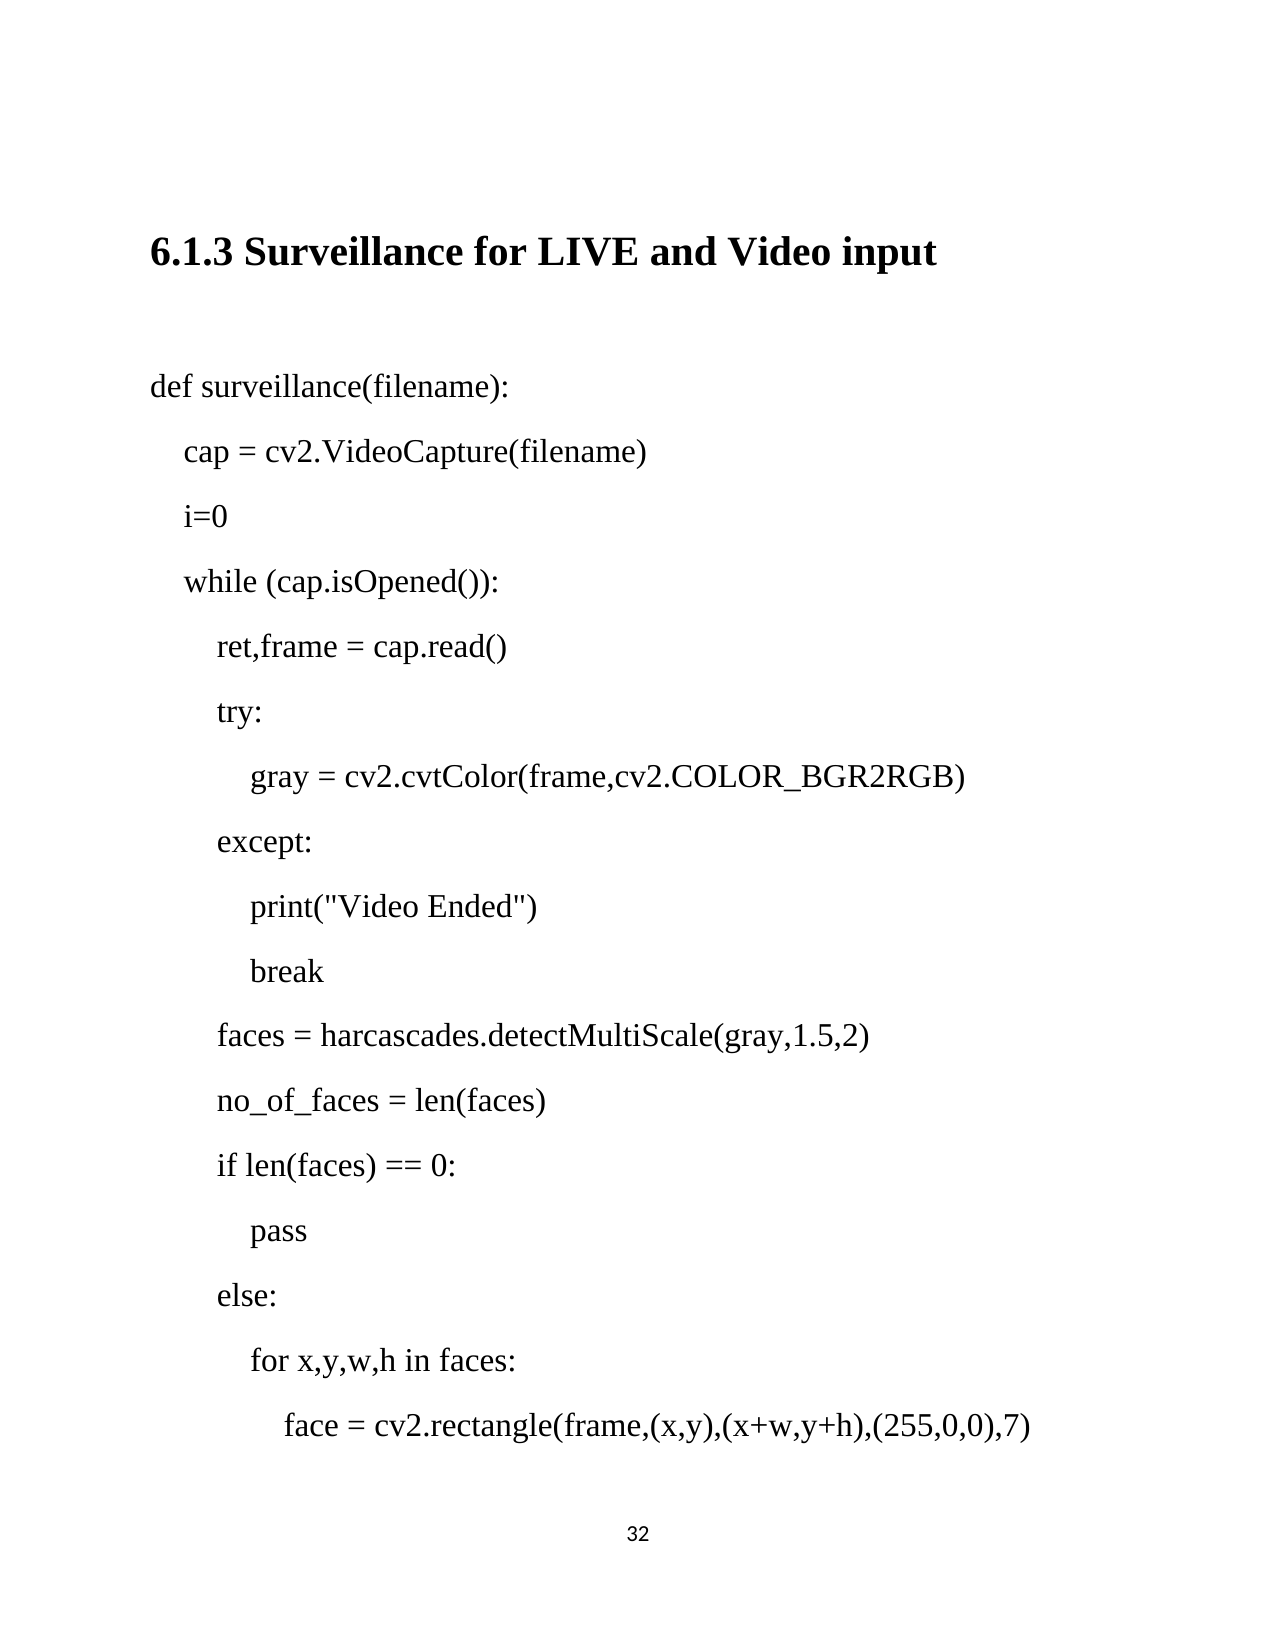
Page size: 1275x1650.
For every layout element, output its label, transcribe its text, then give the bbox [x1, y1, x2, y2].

text i=0 [150, 497, 1125, 535]
text def surveillance(filename): [150, 367, 1125, 405]
text 6.1.3 Surveillance for LIVE and Video input [150, 226, 1125, 274]
text break [150, 951, 1125, 989]
text while (cap.isOpened()): [150, 561, 1125, 600]
text no_of_faces = len(faces) [150, 1081, 1125, 1119]
text except: [150, 821, 1125, 859]
text print("Video Ended") [150, 886, 1125, 924]
text pass [150, 1210, 1125, 1249]
text ret,frame = cap.read() [150, 626, 1125, 665]
text cap = cv2.VideoCapture(filename) [150, 432, 1125, 470]
text else: [150, 1275, 1125, 1314]
text faces = harcascades.detectMultiScale(gray,1.5,2) [150, 1016, 1125, 1054]
text try: [150, 691, 1125, 729]
text face = cv2.rectangle(frame,(x,y),(x+w,y+h),(255,0,0),7) [150, 1405, 1125, 1443]
text for x,y,w,h in faces: [150, 1340, 1125, 1378]
text if len(faces) == 0: [150, 1146, 1125, 1184]
text gray = cv2.cvtColor(frame,cv2.COLOR_BGR2RGB) [150, 756, 1125, 794]
